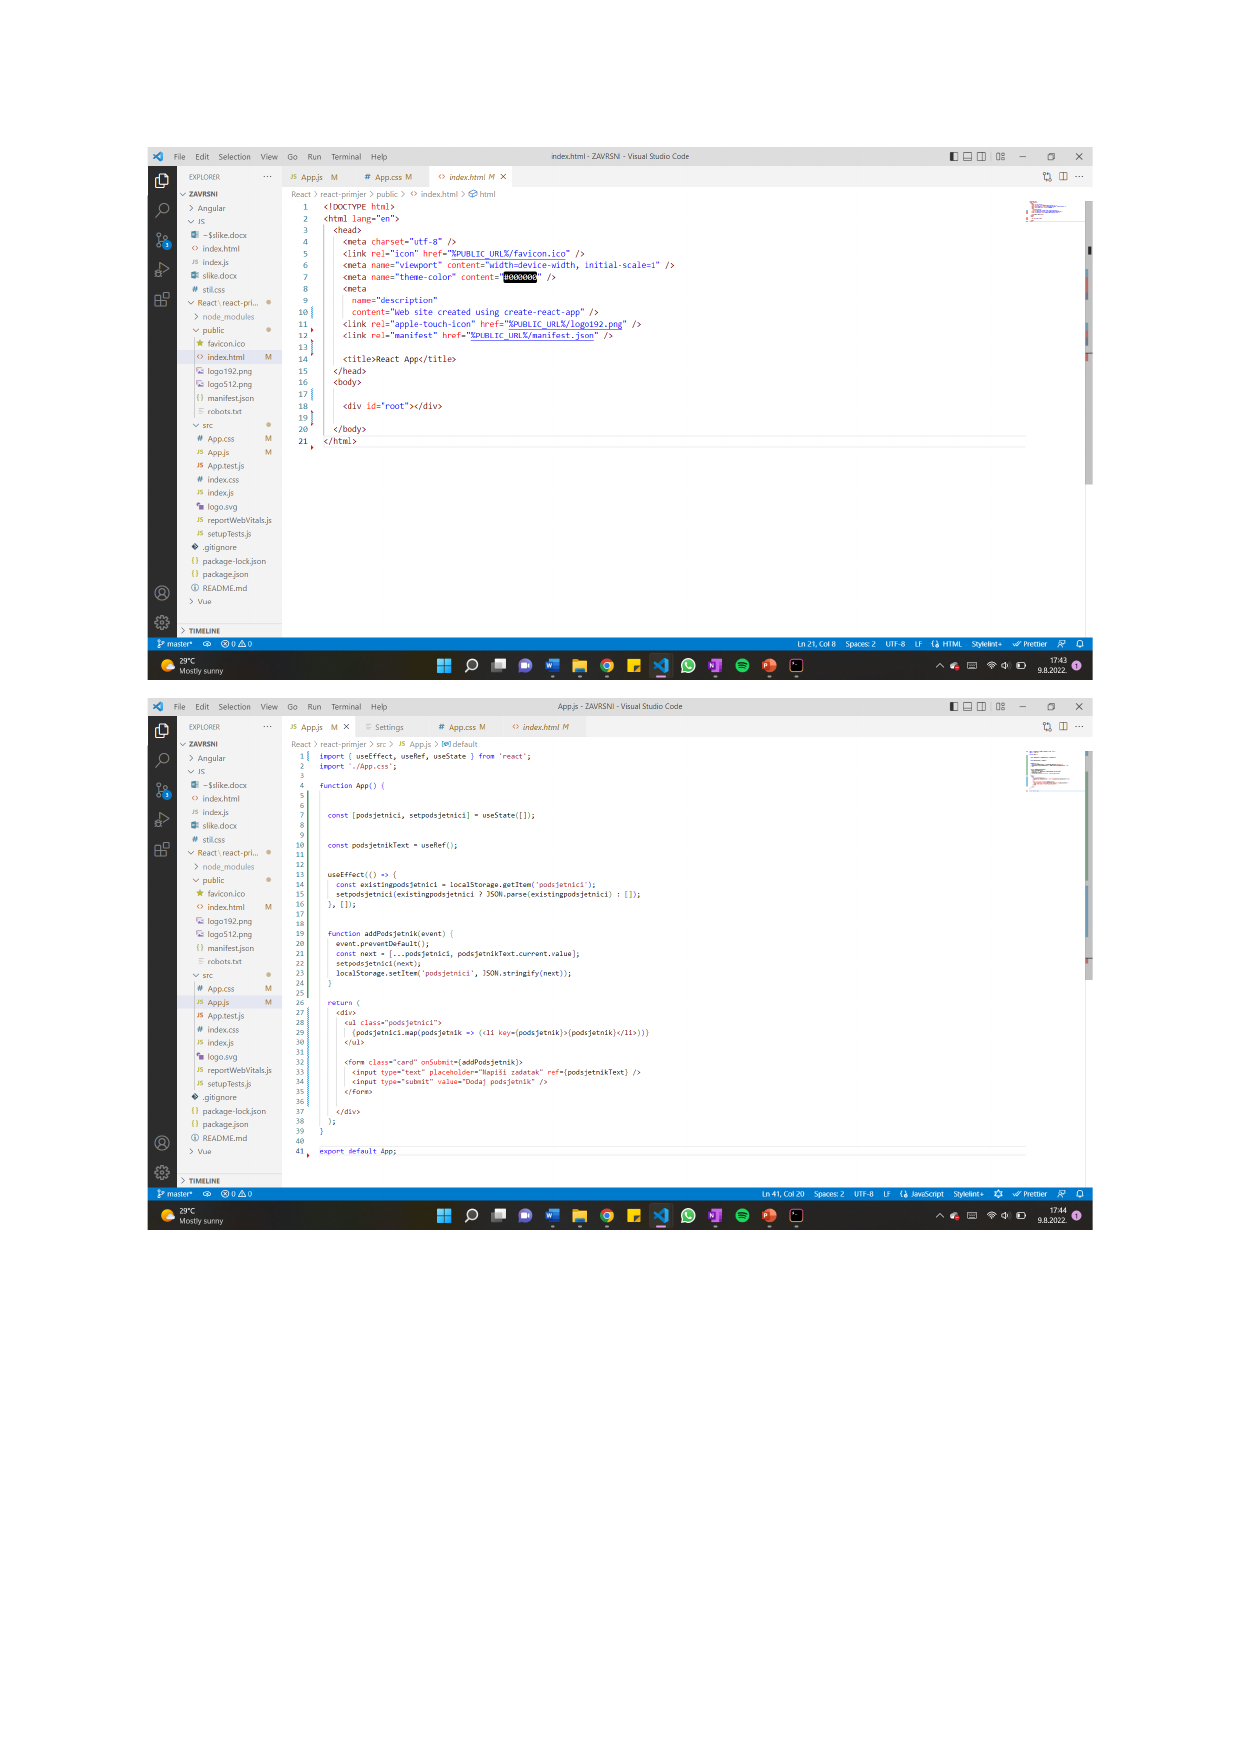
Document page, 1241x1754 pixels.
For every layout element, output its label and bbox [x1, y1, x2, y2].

picture [147, 147, 1093, 680]
picture [147, 698, 1093, 1230]
